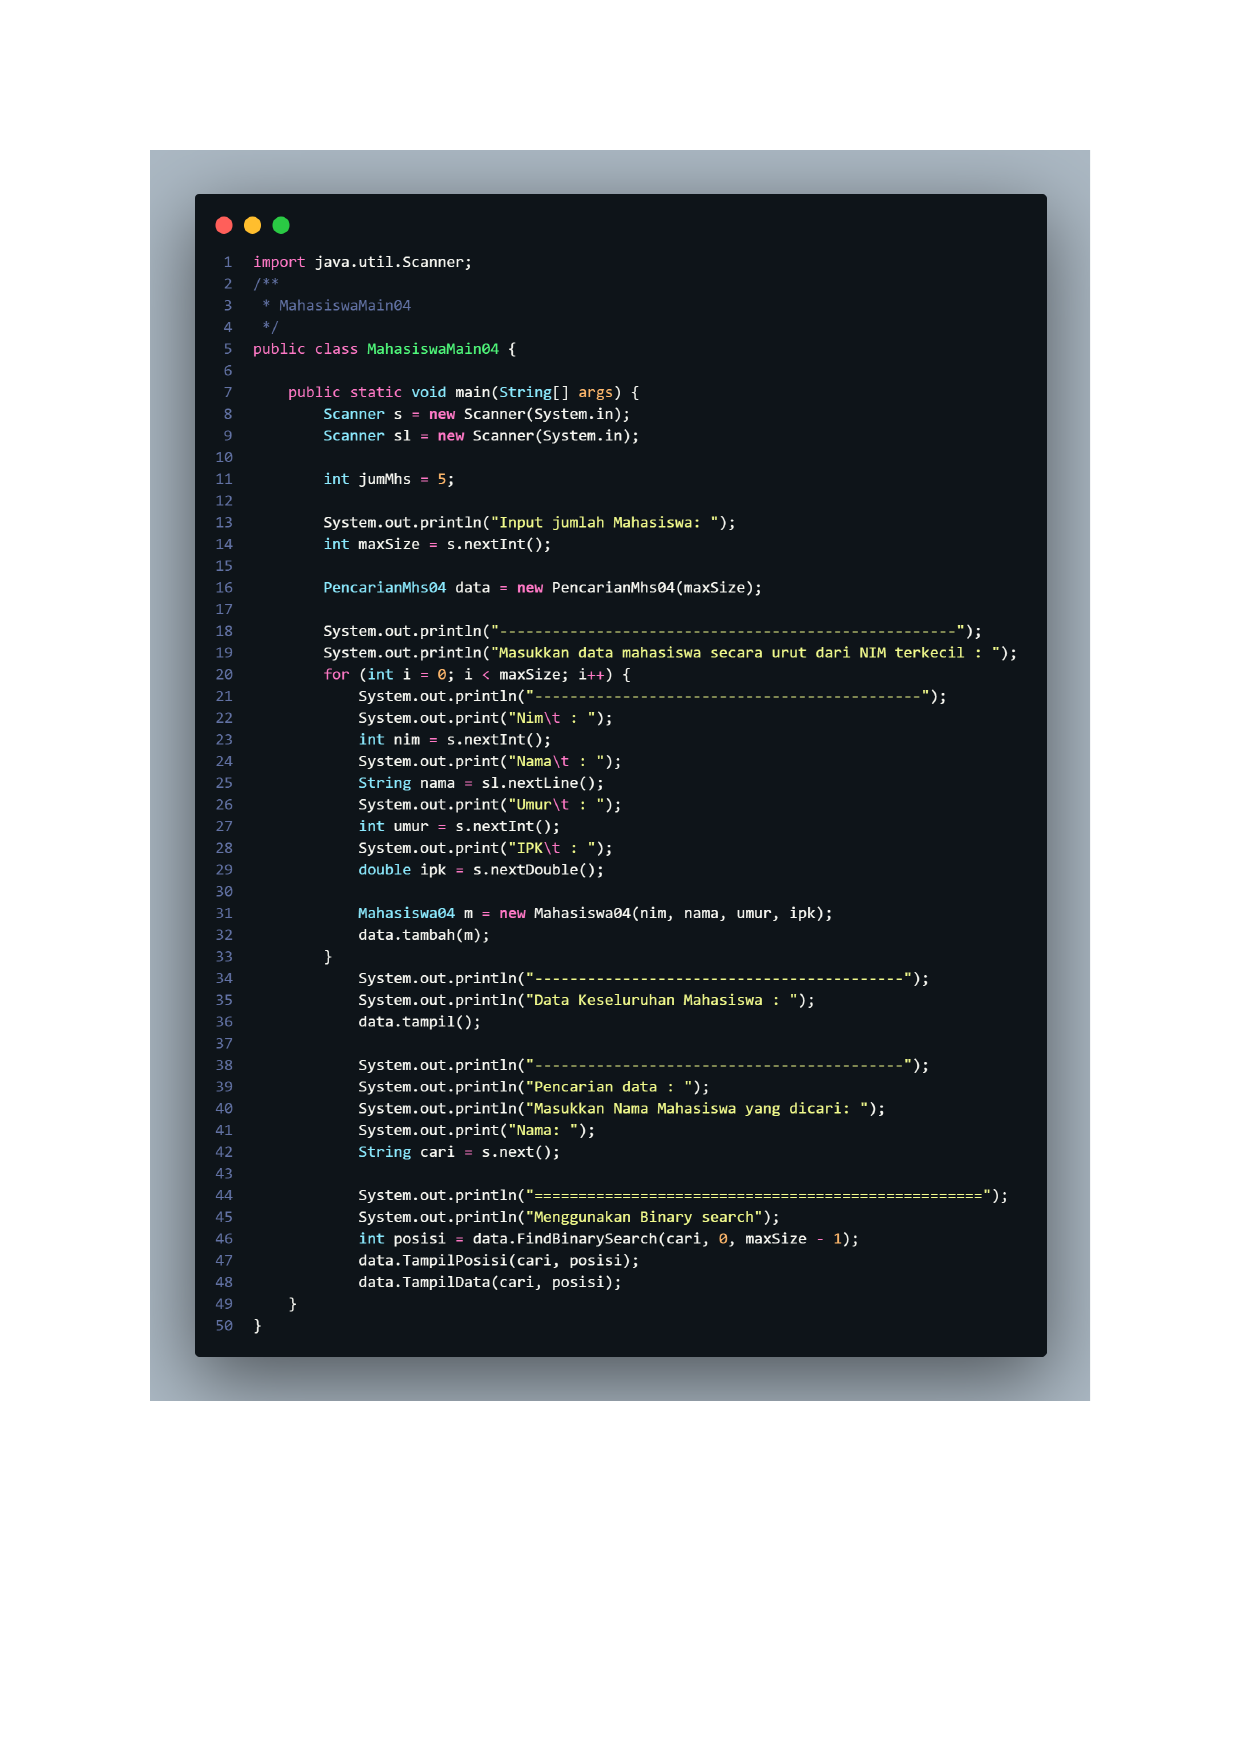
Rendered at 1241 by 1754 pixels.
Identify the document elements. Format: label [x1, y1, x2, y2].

picture [150, 150, 1091, 1401]
